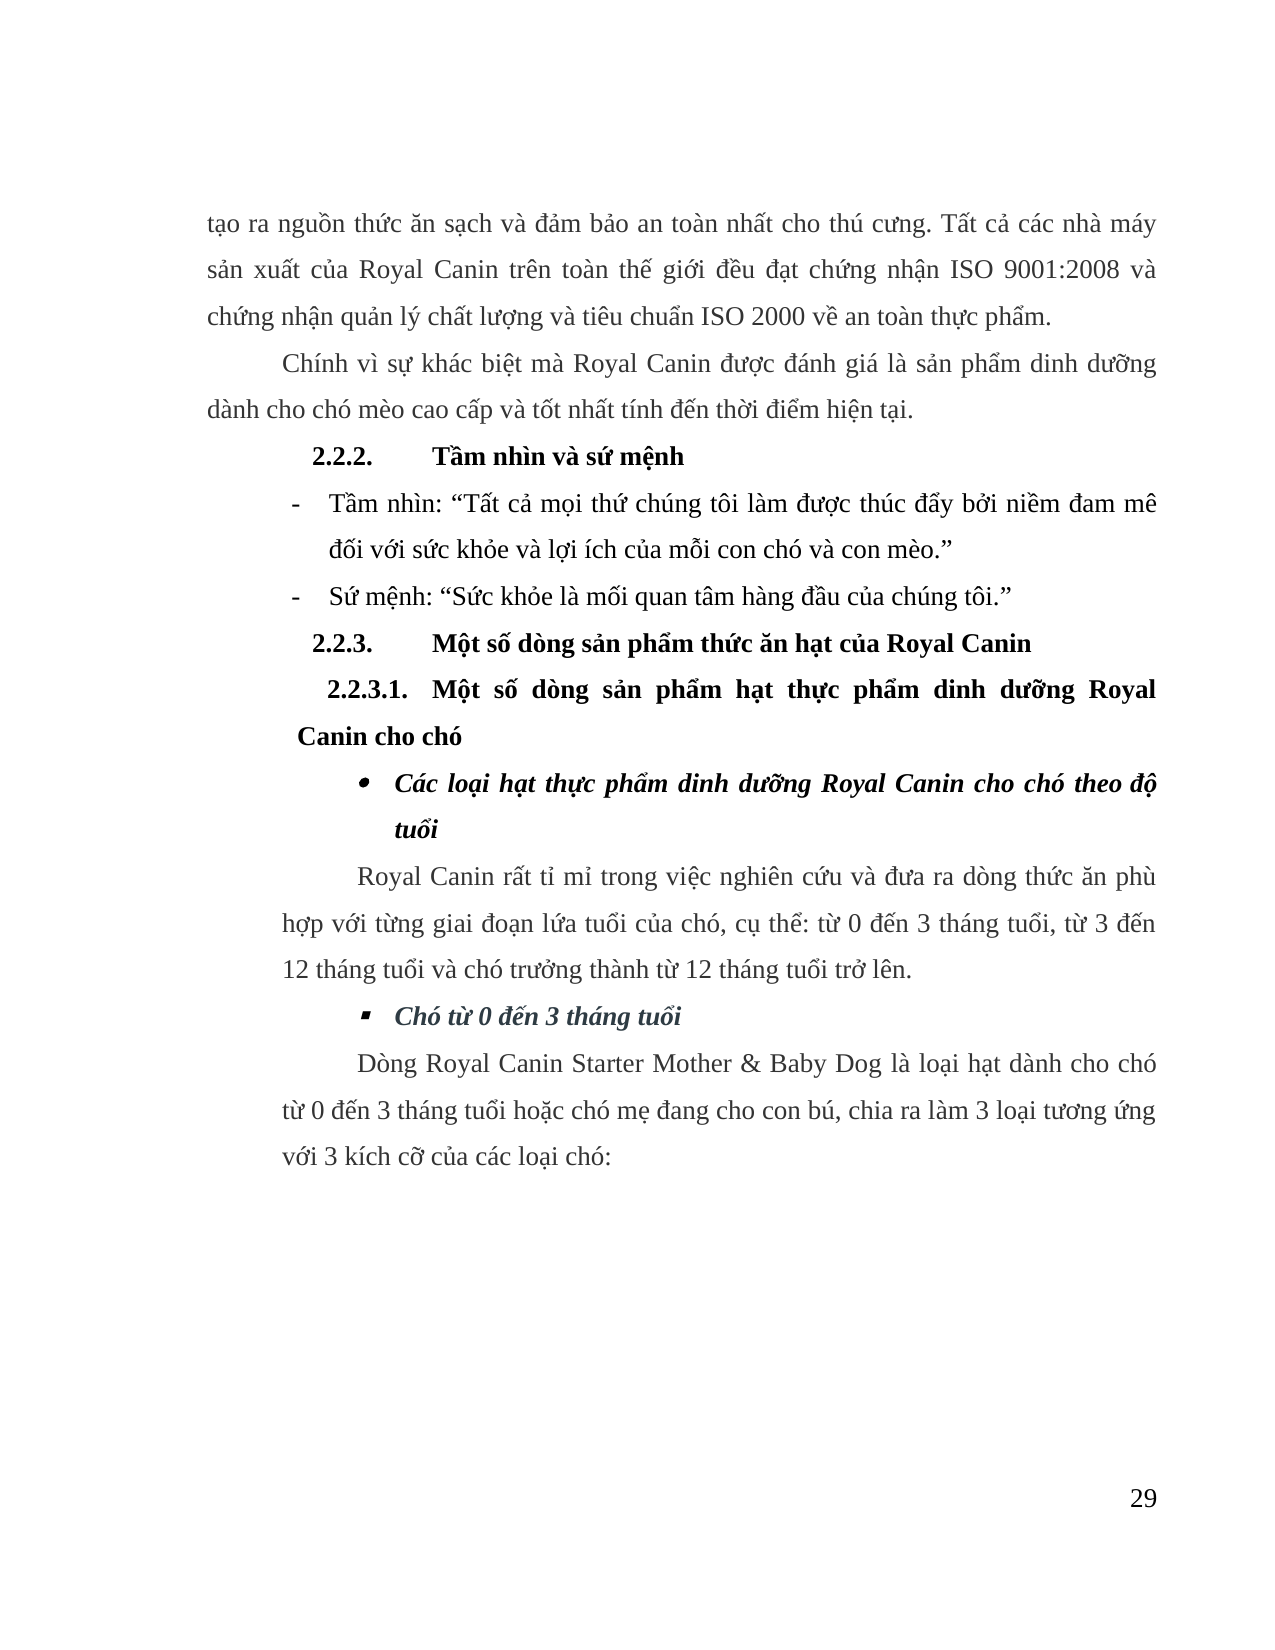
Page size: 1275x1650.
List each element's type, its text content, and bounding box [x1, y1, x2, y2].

list Các loại hạt thực phẩm dinh dưỡng Royal Canin cho chó theo độ tuổi [357, 767, 1157, 845]
text Dòng Royal Canin Starter Mother & Baby Dog là loại hạt dành cho chó từ 0 đến 3 tháng tuổi hoặc chó mẹ đang cho con bú, chia ra làm 3 loại tương ứng với 3 kích cỡ của các loại chó: [282, 1047, 1157, 1172]
text Chính vì sự khác biệt mà Royal Canin được đánh giá là sản phẩm dinh dưỡng dành cho chó mèo cao cấp và tốt nhất tính đến thời điểm hiện tại. [207, 347, 1157, 424]
list Tầm nhìn: “Tất cả mọi thứ chúng tôi làm được thúc đẩy bởi niềm đam mê đối với sức khỏe và lợi ích của mỗi con chó và con mèo.” [291, 487, 1157, 564]
list Chó từ 0 đến 3 tháng tuổi [357, 1000, 1157, 1031]
text Royal Canin rất tỉ mỉ trong việc nghiên cứu và đưa ra dòng thức ăn phù hợp với từng giai đoạn lứa tuổi của chó, cụ thể: từ 0 đến 3 tháng tuổi, từ 3 đến 12 tháng tuổi và chó trưởng thành từ 12 tháng tuổi trở lên. [282, 860, 1157, 985]
subtitle Một số dòng sản phẩm hạt thực phẩm dinh dưỡng Royal Canin cho chó [297, 673, 1157, 751]
list Sứ mệnh: “Sức khỏe là mối quan tâm hàng đầu của chúng tôi.” [291, 580, 1157, 611]
subtitle Một số dòng sản phẩm thức ăn hạt của Royal Canin [282, 627, 1157, 658]
subtitle Tầm nhìn và sứ mệnh [282, 440, 1157, 471]
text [207, 207, 1157, 331]
